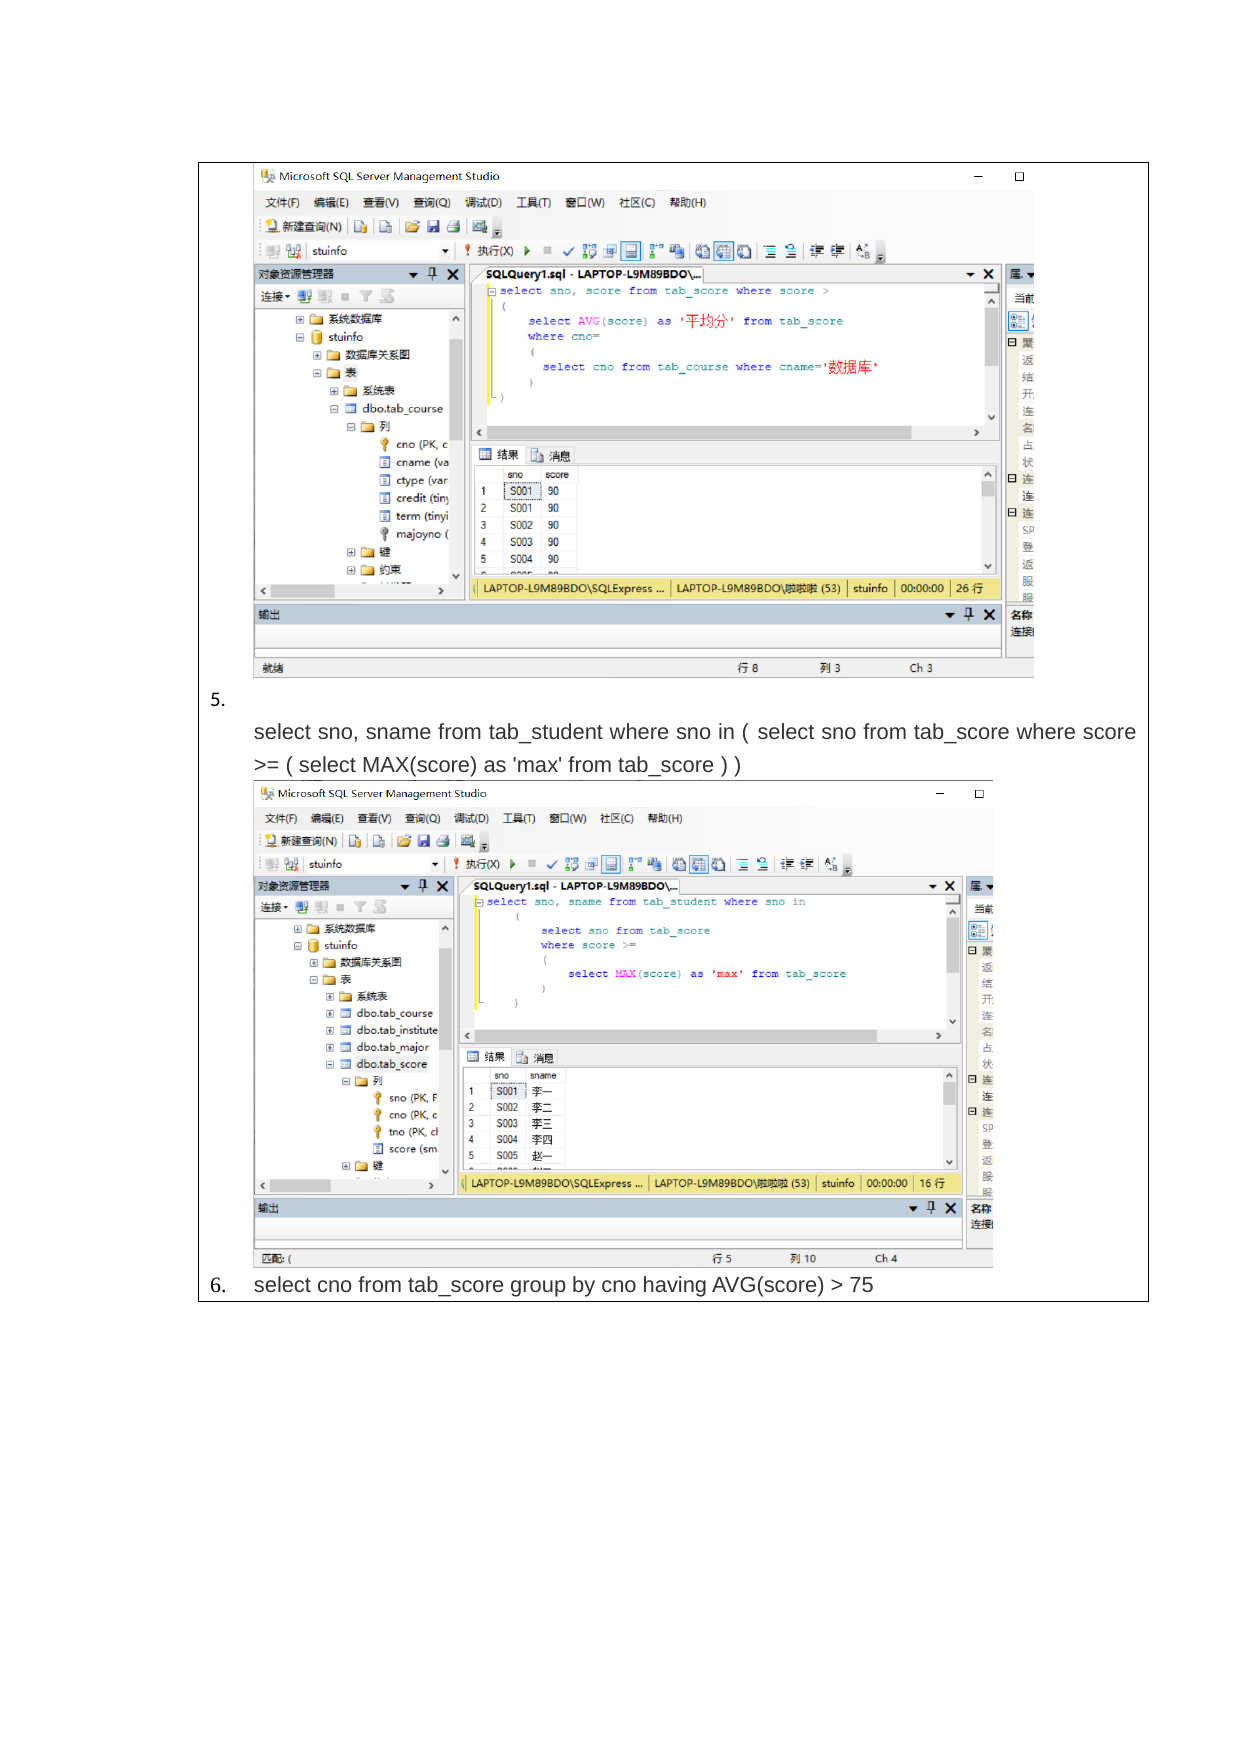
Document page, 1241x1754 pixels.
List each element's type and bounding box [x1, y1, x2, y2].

picture [253, 780, 994, 1268]
table_cell [199, 163, 1148, 1301]
picture [253, 163, 1034, 678]
